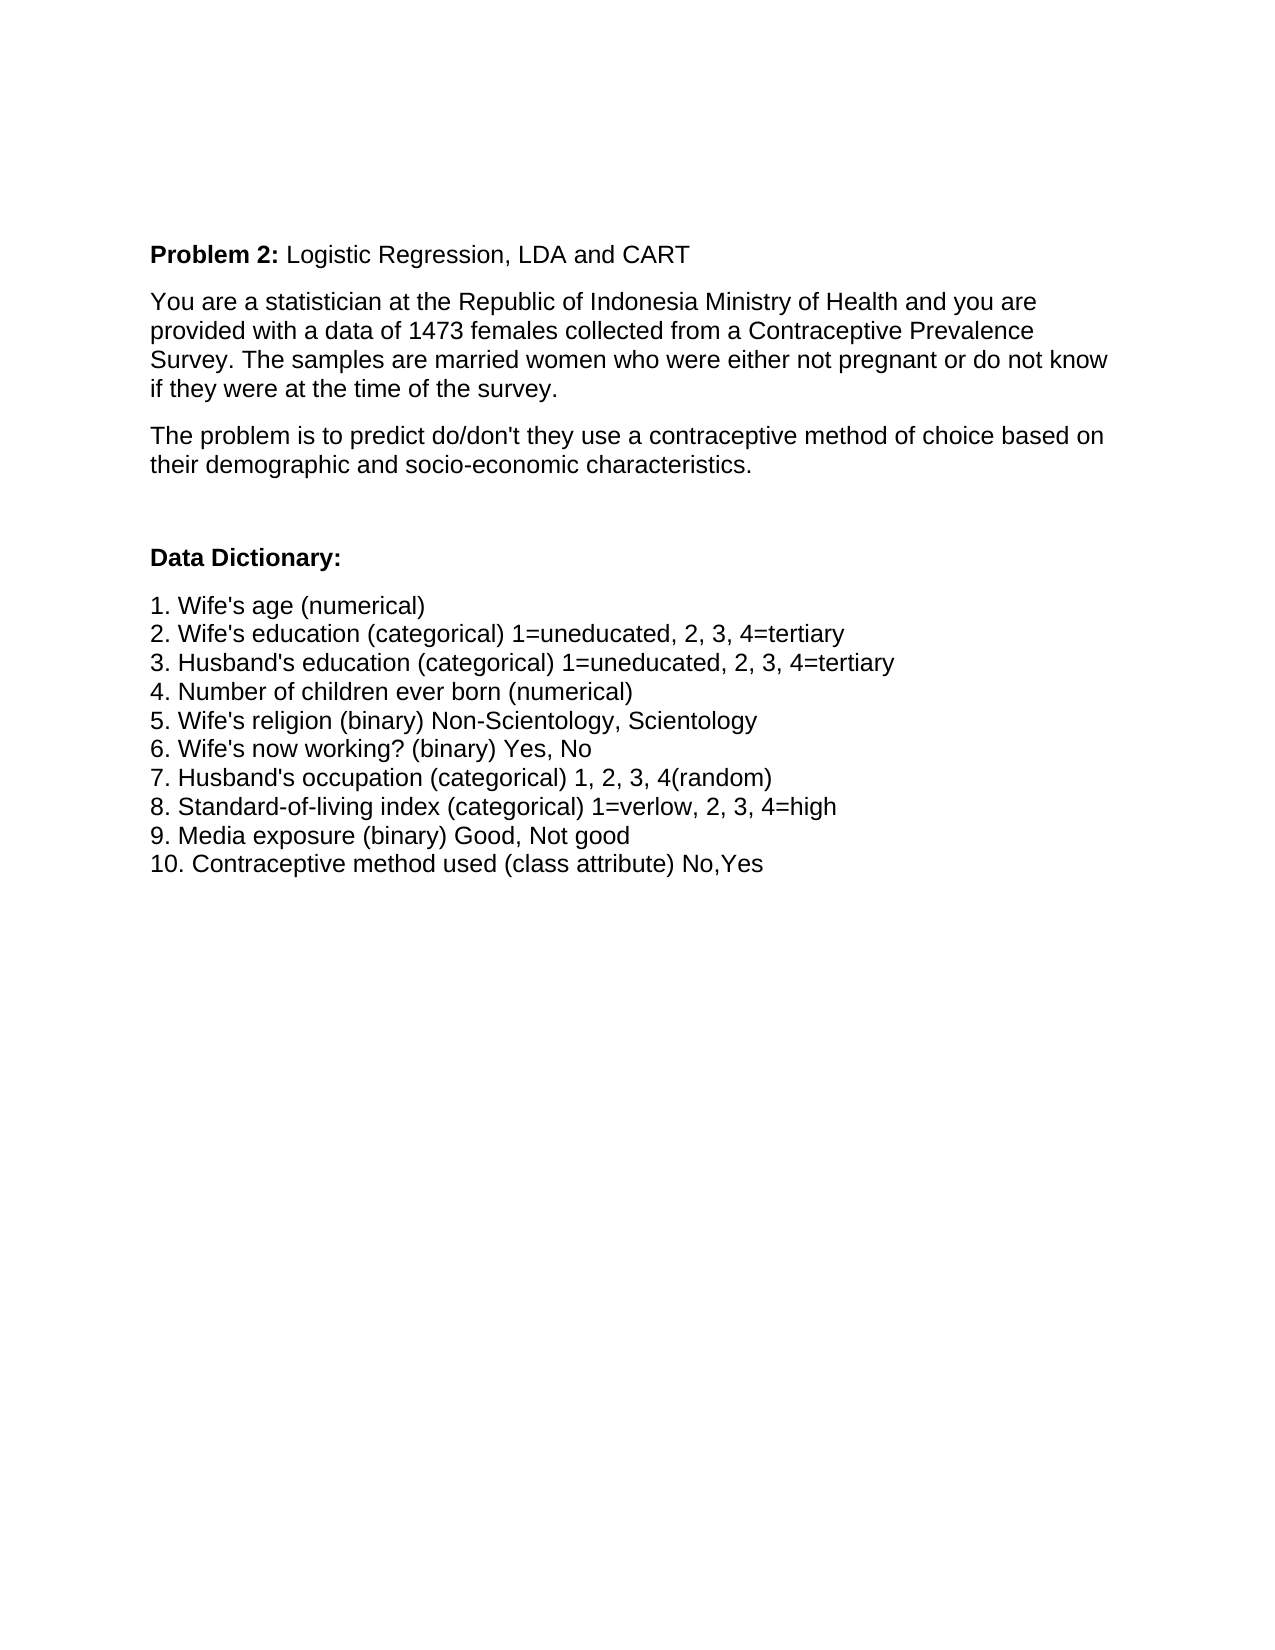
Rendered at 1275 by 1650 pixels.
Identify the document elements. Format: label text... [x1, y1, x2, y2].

text The problem is to predict do/don't they use a contraceptive method of choice based on their demographic and socio-economic characteristics. [150, 421, 1125, 478]
text Problem 2: Logistic Regression, LDA and CART [150, 240, 1125, 268]
text 1. Wife's age (numerical) 2. Wife's education (categorical) 1=uneducated, 2, 3, 4=tertiary 3. Husband's education (categorical) 1=uneducated, 2, 3, 4=tertiary 4. Number of children ever born (numerical) 5. Wife's religion (binary) Non-Scientology, Scientology 6. Wife's now working? (binary) Yes, No 7. Husband's occupation (categorical) 1, 2, 3, 4(random) 8. Standard-of-living index (categorical) 1=verlow, 2, 3, 4=high 9. Media exposure (binary) Good, Not good 10. Contraceptive method used (class attribute) No,Yes [150, 591, 1125, 878]
text Data Dictionary: [150, 543, 1125, 572]
text You are a statistician at the Republic of Indonesia Ministry of Health and you are provided with a data of 1473 females collected from a Contraceptive Prevalence Survey. The samples are married women who were either not pregnant or do not know if they were at the time of the survey. [150, 287, 1125, 402]
